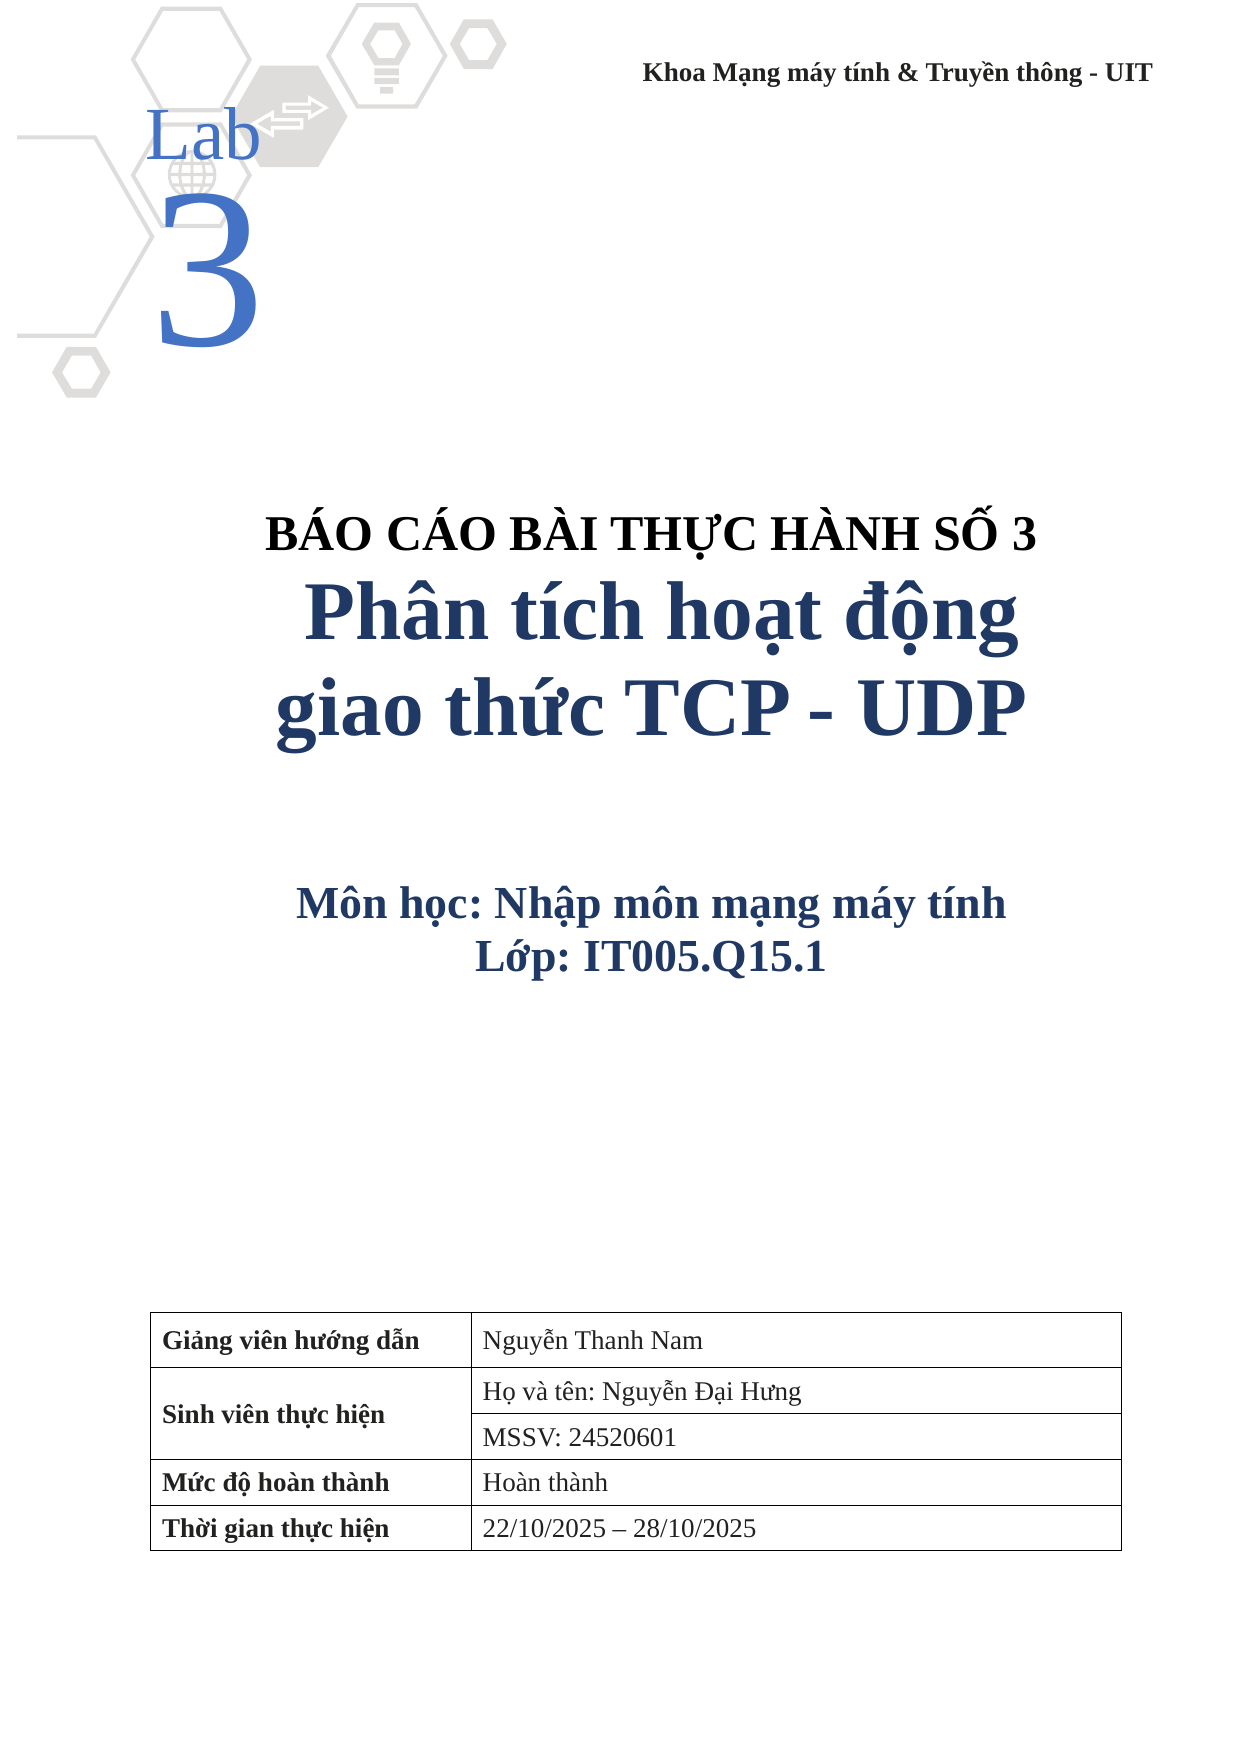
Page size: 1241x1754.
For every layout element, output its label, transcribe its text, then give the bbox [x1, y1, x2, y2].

text Môn học: Nhập môn mạng máy tính [150, 876, 1153, 928]
table_cell Mức độ hoàn thành [151, 1460, 471, 1504]
table_cell Họ và tên: Nguyễn Đại Hưng [472, 1368, 1121, 1413]
table_cell Thời gian thực hiện [151, 1506, 471, 1550]
table_cell Hoàn thành [472, 1460, 1121, 1504]
table_header Nguyễn Thanh Nam [472, 1313, 1121, 1367]
text giao thức TCP - UDP [150, 657, 1153, 753]
text Lớp: IT005.Q15.1 [150, 928, 1153, 981]
table_cell MSSV: 24520601 [472, 1414, 1121, 1459]
table_header Giảng viên hướng dẫn [151, 1313, 471, 1367]
text 3 [150, 131, 1153, 395]
text BÁO CÁO BÀI THỰC HÀNH SỐ 3 [150, 504, 1153, 561]
table_cell 22/10/2025 – 28/10/2025 [472, 1506, 1121, 1550]
table_cell Sinh viên thực hiện [151, 1368, 471, 1459]
text Phân tích hoạt động [150, 561, 1153, 657]
